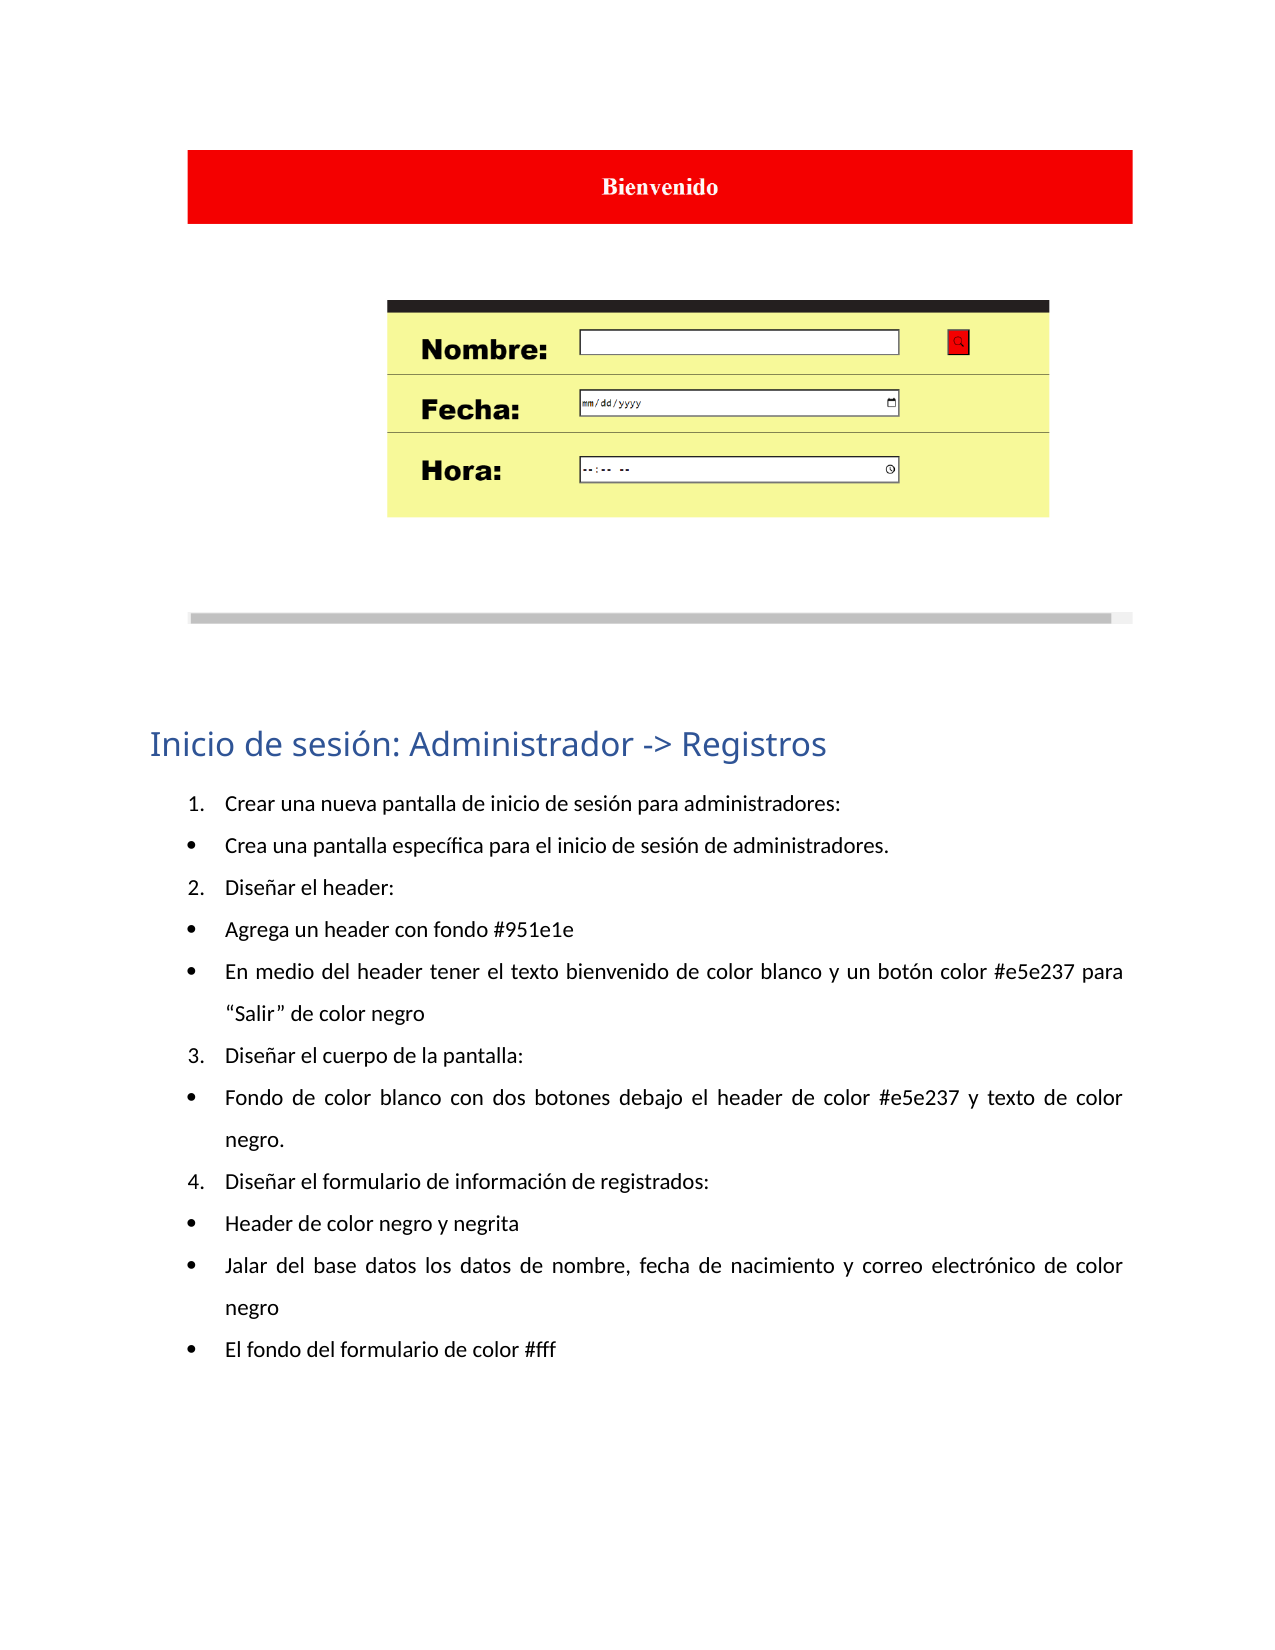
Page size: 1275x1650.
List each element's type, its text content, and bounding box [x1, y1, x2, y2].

subtitle Inicio de sesión: Administrador -> Registros [150, 721, 1125, 766]
list Diseñar el cuerpo de la pantalla: [187, 1041, 1125, 1069]
list Crea una pantalla específica para el inicio de sesión de administradores. [187, 831, 1125, 859]
list Agrega un header con fondo #951e1e [187, 915, 1125, 943]
list Diseñar el header: [187, 873, 1125, 901]
list Header de color negro y negrita [187, 1209, 1125, 1237]
picture [187, 150, 1133, 624]
list Crear una nueva pantalla de inicio de sesión para administradores: [187, 789, 1125, 817]
list Diseñar el formulario de información de registrados: [187, 1167, 1125, 1195]
list En medio del header tener el texto bienvenido de color blanco y un botón color #e5e237 para “Salir” de color negro [187, 957, 1125, 1027]
list Fondo de color blanco con dos botones debajo el header de color #e5e237 y texto de color negro. [187, 1083, 1125, 1153]
list Jalar del base datos los datos de nombre, fecha de nacimiento y correo electrónico de color negro [187, 1251, 1125, 1321]
list El fondo del formulario de color #fff [187, 1335, 1125, 1363]
